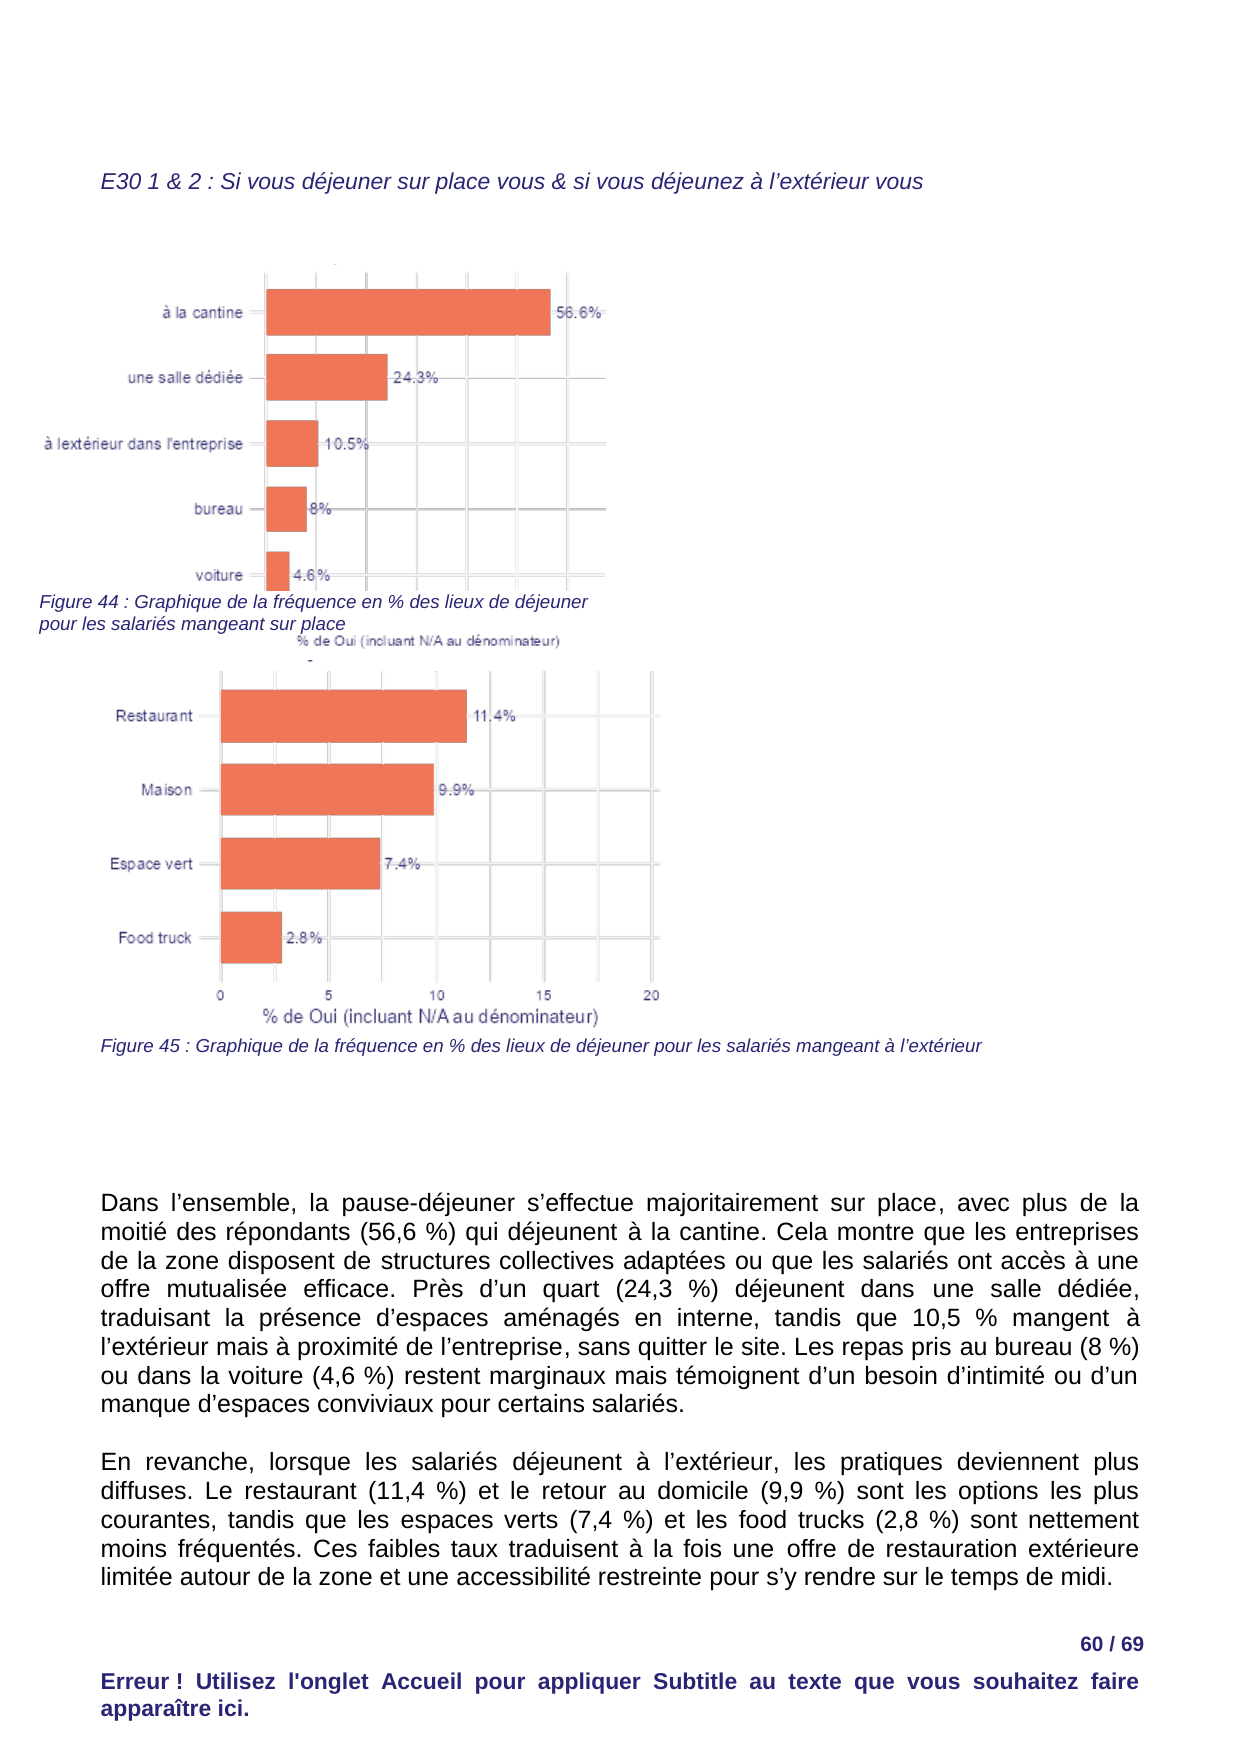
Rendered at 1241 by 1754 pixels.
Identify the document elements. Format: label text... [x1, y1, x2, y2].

text Dans l’ensemble, la pause-déjeuner s’effectue majoritairement sur place, avec plus de la moitié des répondants (56,6 %) qui déjeunent à la cantine. Cela montre que les entreprises de la zone disposent de structures collectives adaptées ou que les salariés ont accès à une offre mutualisée efficace. Près d’un quart (24,3 %) déjeunent dans une salle dédiée, traduisant la présence d’espaces aménagés en interne, tandis que 10,5 % mangent à l’extérieur mais à proximité de l’entreprise, sans quitter le site. Les repas pris au bureau (8 %) ou dans la voiture (4,6 %) restent marginaux mais témoignent d’un besoin d’intimité ou d’un manque d’espaces conviviaux pour certains salariés. [100, 1169, 1140, 1399]
subtitle E30 1 & 2 : Si vous déjeuner sur place vous & si vous déjeunez à l’extérieur vous [100, 168, 1140, 194]
text Figure 45 : Graphique de la fréquence en % des lieux de déjeuner pour les salariés mangeant à l’extérieur [100, 1016, 1140, 1037]
picture [100, 641, 669, 1016]
text En revanche, lorsque les salariés déjeunent à l’extérieur, les pratiques deviennent plus diffuses. Le restaurant (11,4 %) et le retour au domicile (9,9 %) sont les options les plus courantes, tandis que les espaces verts (7,4 %) et les food trucks (2,8 %) sont nettement moins fréquentés. Ces faibles taux traduisent à la fois une offre de restauration extérieure limitée autour de la zone et une accessibilité restreinte pour s’y rendre sur le temps de midi. [100, 1428, 1140, 1572]
